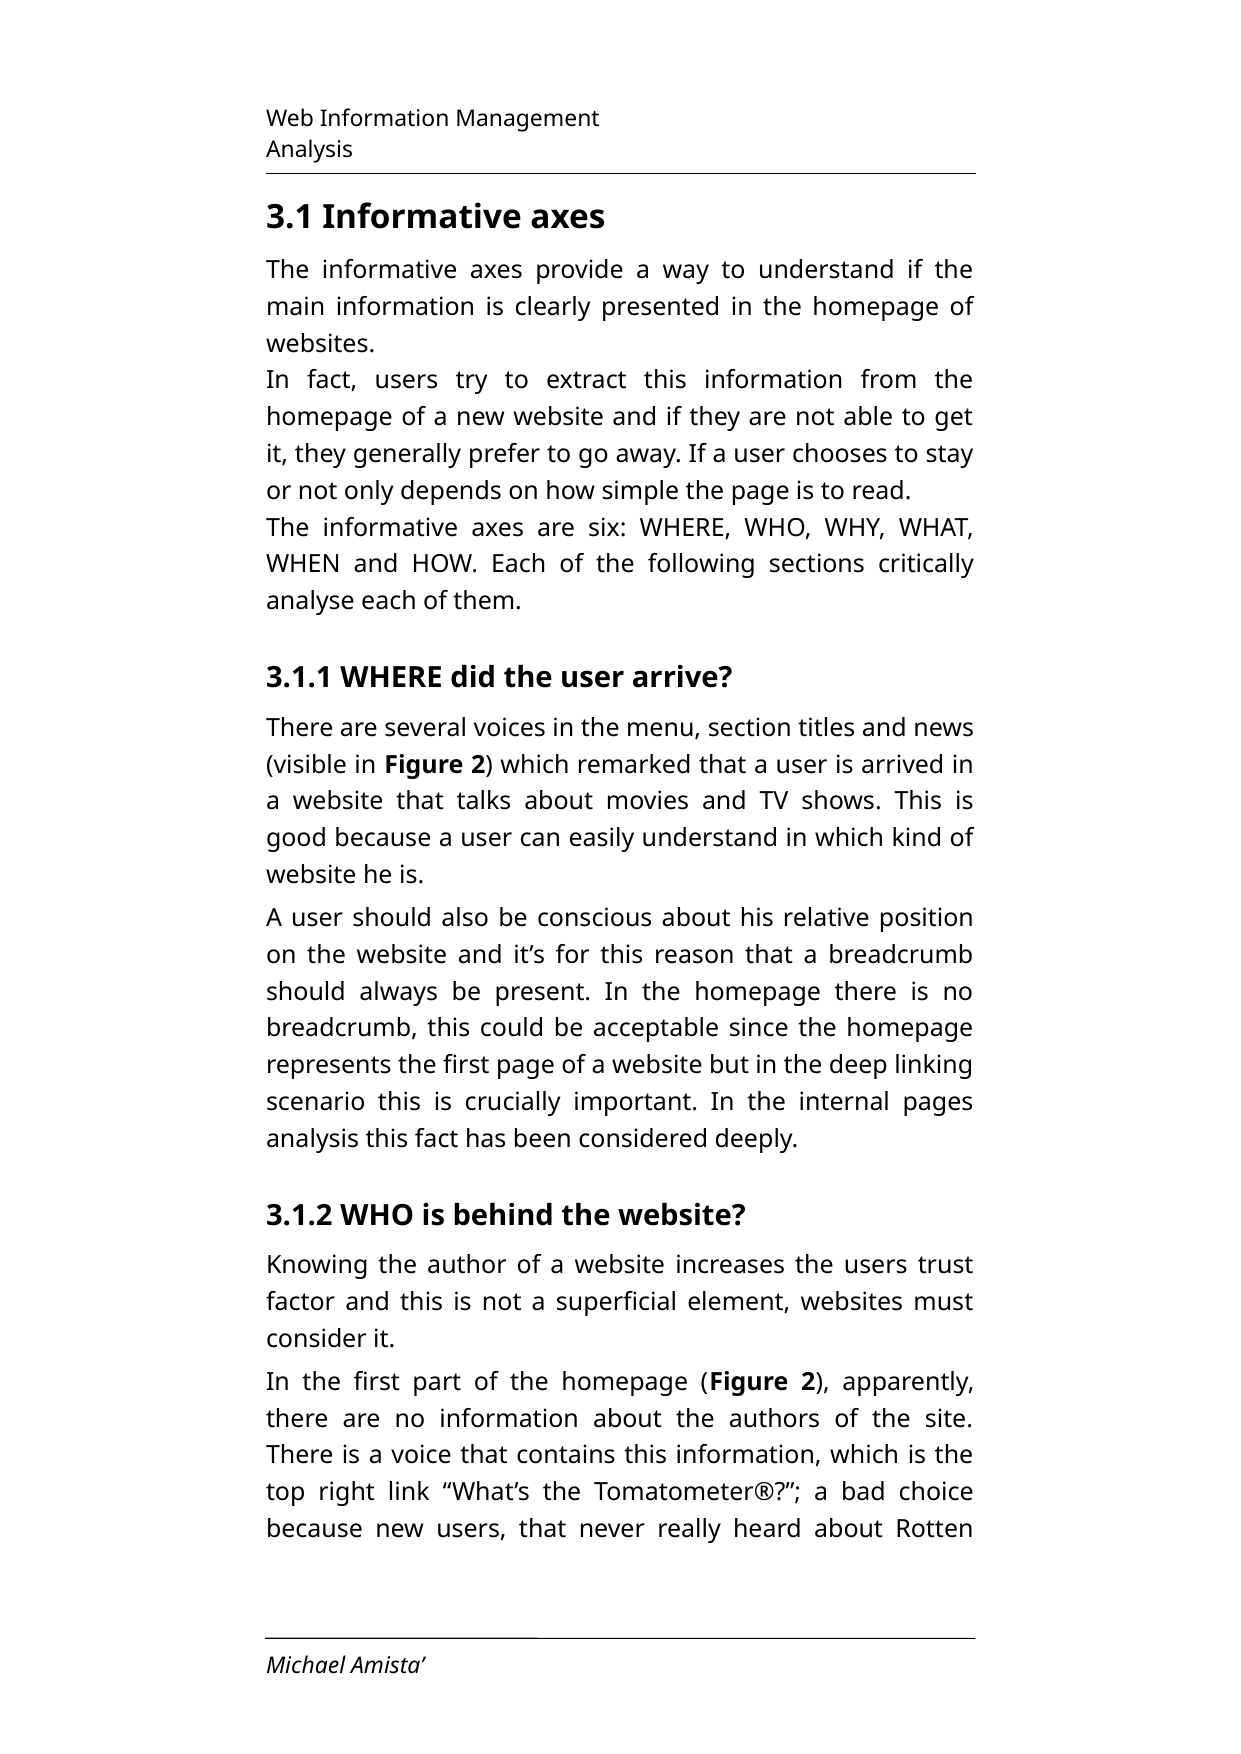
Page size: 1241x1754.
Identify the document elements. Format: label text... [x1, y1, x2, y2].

subtitle 3.1 Informative axes [266, 192, 974, 238]
subtitle 3.1.1 WHERE did the user arrive? [266, 656, 974, 696]
text Knowing the author of a website increases the users trust factor and this is not a superficial element, websites must consider it. [266, 1247, 974, 1354]
text The informative axes are six: WHERE, WHO, WHY, WHAT, WHEN and HOW. Each of the following sections critically analyse each of them. [266, 509, 974, 617]
subtitle 3.1.2 WHO is behind the website? [266, 1194, 974, 1233]
text The informative axes provide a way to understand if the main information is clearly presented in the homepage of websites. [266, 252, 974, 359]
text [266, 1363, 974, 1545]
text In fact, users try to extract this information from the homepage of a new website and if they are not able to get it, they generally prefer to go away. If a user chooses to stay or not only depends on how simple the page is to read. [266, 362, 974, 506]
text A user should also be conscious about his relative position on the website and it’s for this reason that a breadcrumb should always be present. In the homepage there is no breadcrumb, this could be acceptable since the homepage represents the first page of a website but in the deep linking scenario this is crucially important. In the internal pages analysis this fact has been considered deeply. [266, 899, 974, 1154]
text There are several voices in the menu, section titles and news (visible in Figure 2) which remarked that a user is arrived in a website that talks about movies and TV shows. This is good because a user can easily understand in which kind of website he is. [266, 709, 974, 891]
